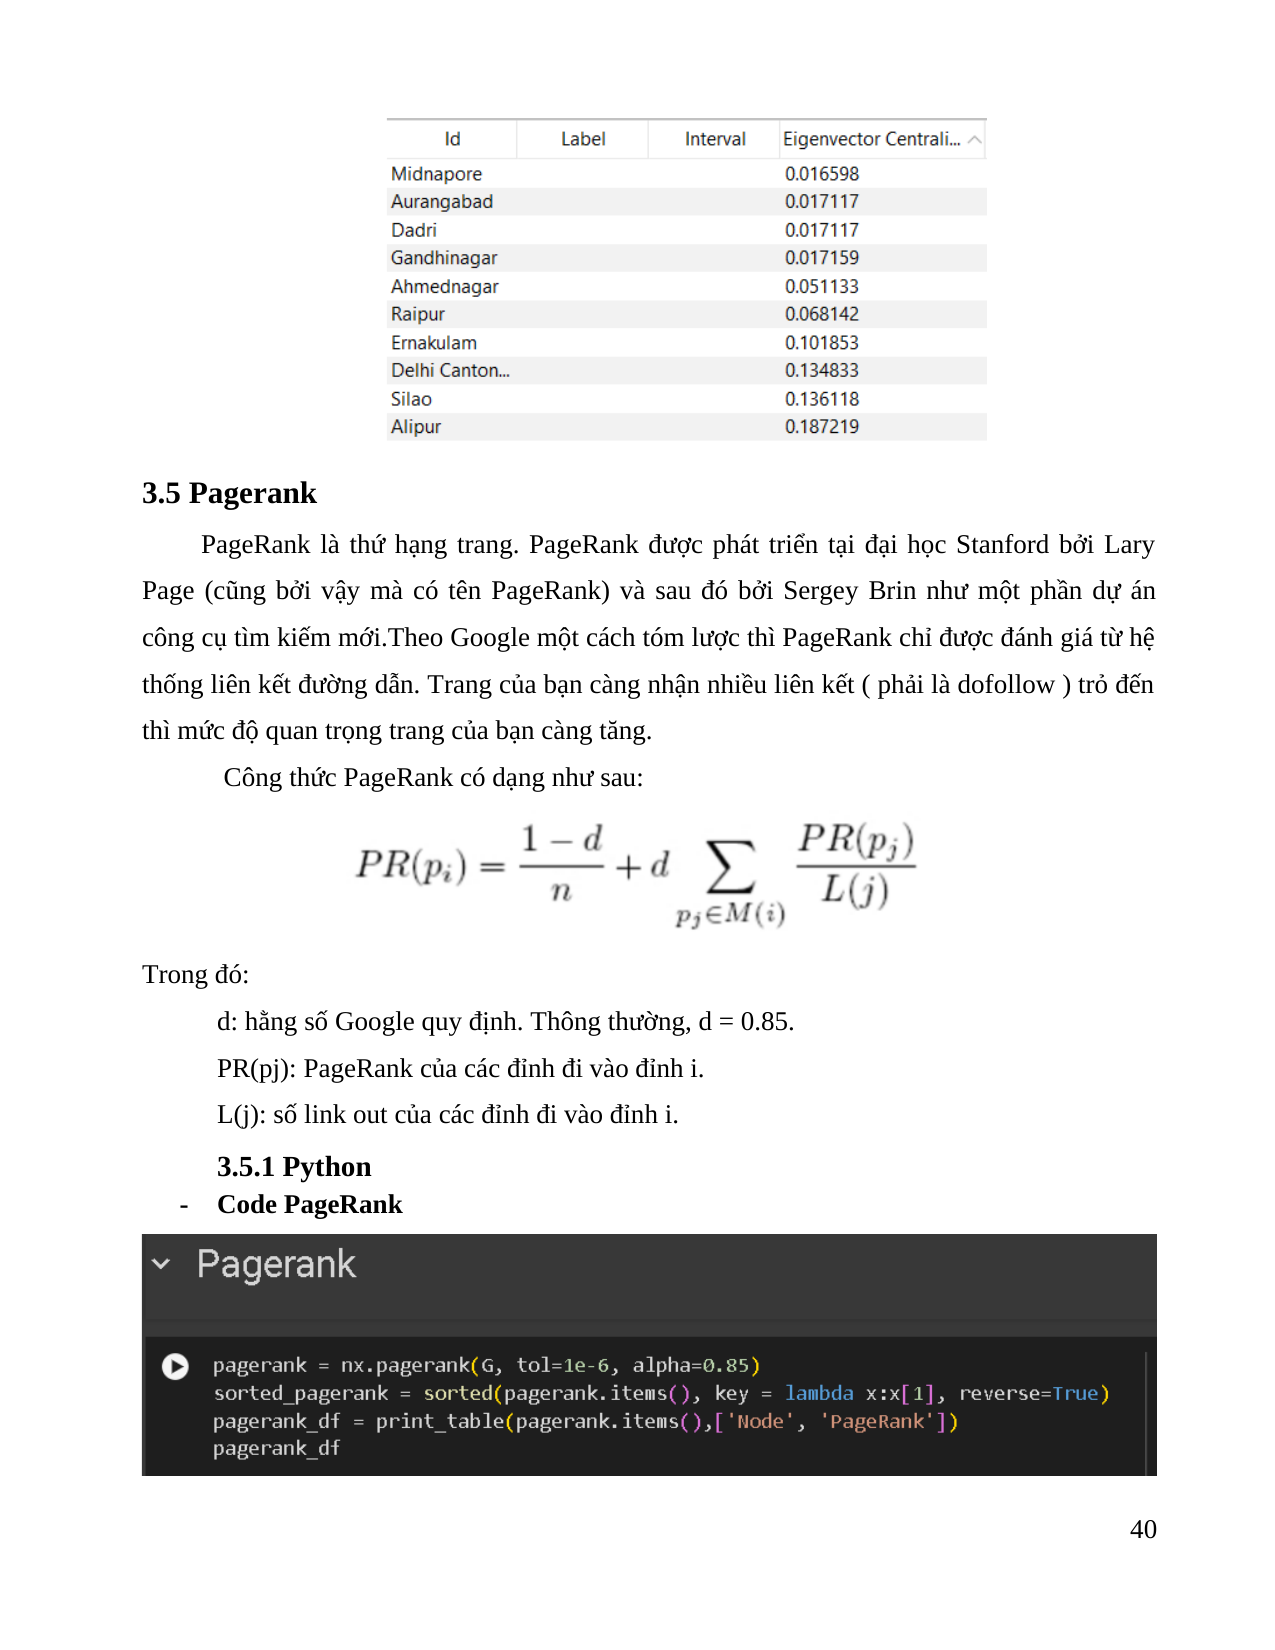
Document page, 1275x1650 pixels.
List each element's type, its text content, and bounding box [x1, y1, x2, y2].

picture [141, 1234, 1157, 1476]
subtitle 3.5 Pagerank [142, 474, 1157, 510]
list Code PageRank [179, 1188, 1157, 1219]
text d: hằng số Google quy định. Thông thường, d = 0.85. [142, 1005, 1157, 1036]
picture [330, 807, 969, 944]
text Công thức PageRank có dạng như sau: [142, 761, 1157, 792]
text PageRank là thứ hạng trang. PageRank được phát triển tại đại học Stanford bởi Lary Page (cũng bởi vậy mà có tên PageRank) và sau đó bởi Sergey Brin như một phần dự án công cụ tìm kiếm mới.Theo Google một cách tóm lược thì PageRank chỉ được đánh giá từ hệ thống liên kết đường dẫn. Trang của bạn càng nhận nhiều liên kết ( phải là dofollow ) trỏ đến thì mức độ quan trọng trang của bạn càng tăng. [142, 528, 1157, 746]
text PR(pj): PageRank của các đỉnh đi vào đỉnh i. [142, 1052, 1157, 1083]
subtitle 3.5.1 Python [217, 1149, 1157, 1183]
picture [386, 118, 987, 442]
text Trong đó: [142, 959, 1157, 990]
text L(j): số link out của các đỉnh đi vào đỉnh i. [142, 1099, 1157, 1130]
